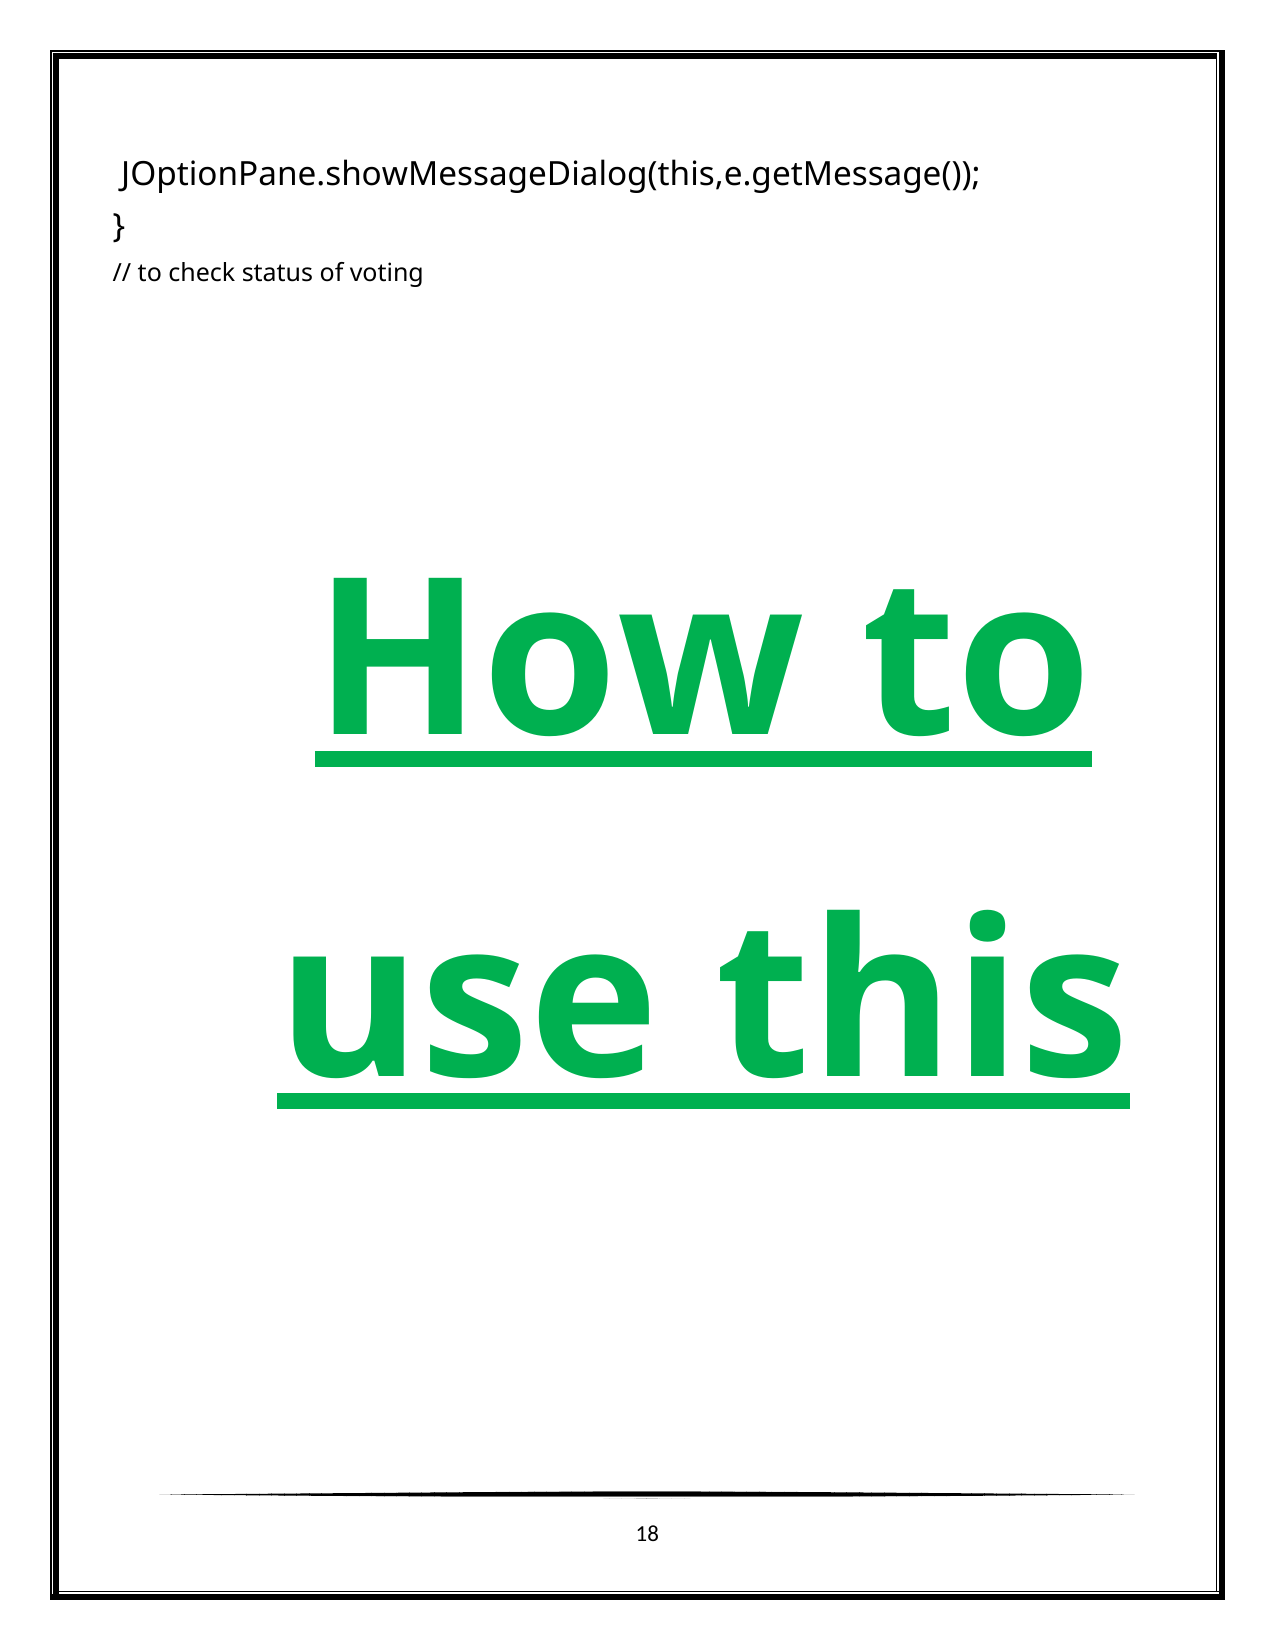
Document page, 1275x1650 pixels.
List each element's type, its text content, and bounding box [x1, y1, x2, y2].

picture [159, 1490, 1135, 1499]
list How to use this application?? [225, 500, 1181, 1141]
text // to check status of voting [112, 254, 1181, 288]
text JOptionPane.showMessageDialog(this,e.getMessage()); [112, 150, 1181, 195]
text } [112, 202, 1181, 248]
